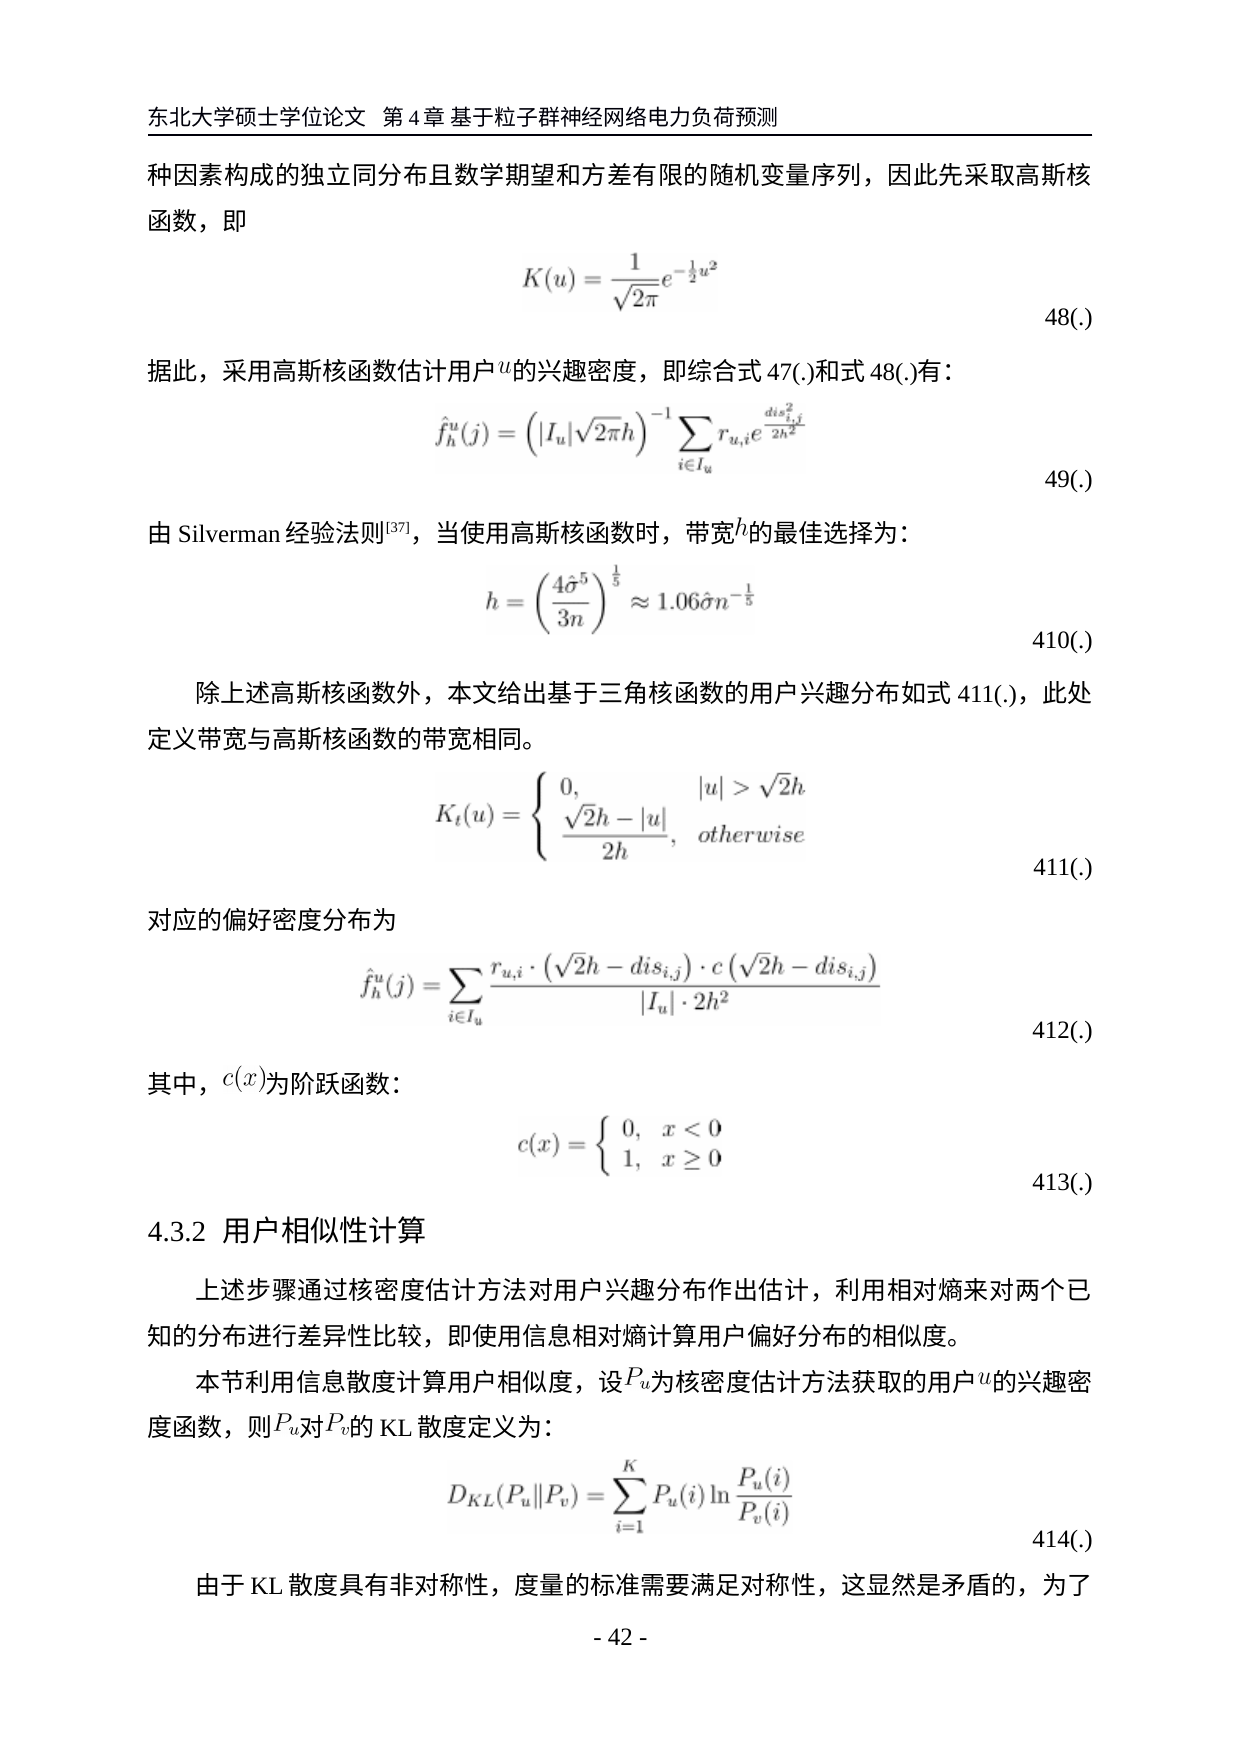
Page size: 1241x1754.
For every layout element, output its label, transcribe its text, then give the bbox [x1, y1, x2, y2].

text 本节利用信息散度计算用户相似度，设为核密度估计方法获取的用户的兴趣密度函数，则对的KL散度定义为： [148, 1354, 1092, 1446]
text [148, 148, 1092, 239]
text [148, 1565, 1092, 1602]
text 其中，为阶跃函数： [148, 1057, 1092, 1102]
text 上述步骤通过核密度估计方法对用户兴趣分布作出估计，利用相对熵来对两个已知的分布进行差异性比较，即使用信息相对熵计算用户偏好分布的相似度。 [148, 1263, 1092, 1354]
text 由Silverman经验法则[37]，当使用高斯核函数时，带宽的最佳选择为： [148, 505, 1092, 551]
subtitle 用户相似性计算 [148, 1208, 1092, 1250]
text 对应的偏好密度分布为 [148, 893, 1092, 939]
